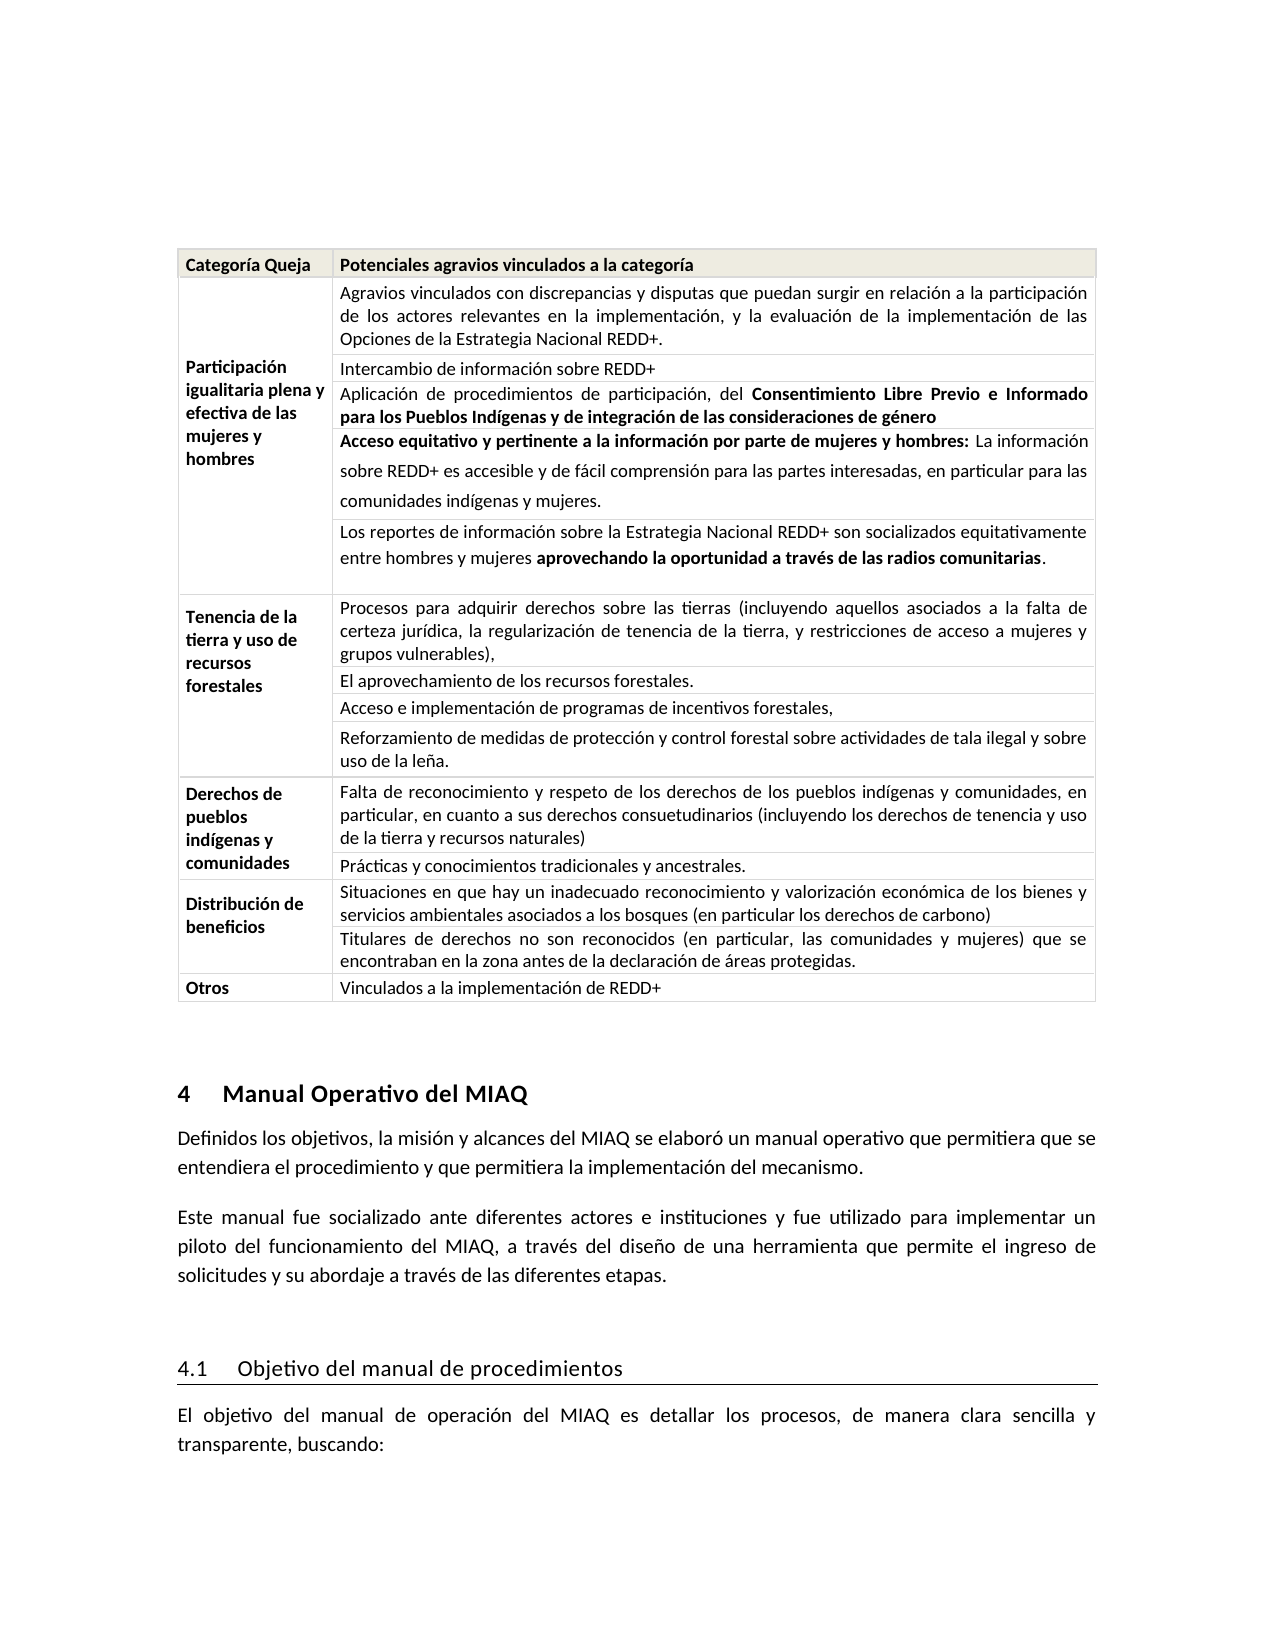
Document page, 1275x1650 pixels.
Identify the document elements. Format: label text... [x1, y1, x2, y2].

table_cell Situaciones en que hay un inadecuado reconocimiento y valorización económica de los bienes y servicios ambientales asociados a los bosques (en particular los derechos de carbono) [333, 879, 1095, 926]
table_cell Aplicación de procedimientos de participación, del Consentimiento Libre Previo e Informado para los Pueblos Indígenas y de integración de las consideraciones de género [333, 381, 1095, 428]
table_cell Derechos de pueblos indígenas y comunidades [179, 777, 332, 879]
table_cell Reforzamiento de medidas de protección y control forestal sobre actividades de tala ilegal y sobre uso de la leña. [333, 721, 1095, 776]
table_cell Prácticas y conocimientos tradicionales y ancestrales. [333, 852, 1095, 879]
table_header Potenciales agravios vinculados a la categoría [334, 250, 1095, 276]
table_cell Participación igualitaria plena y efectiva de las mujeres y hombres [179, 277, 332, 593]
table_cell El aprovechamiento de los recursos forestales. [333, 666, 1095, 693]
table_cell Los reportes de información sobre la Estrategia Nacional REDD+ son socializados equitativamente entre hombres y mujeres aprovechando la oportunidad a través de las radios comunitarias. [333, 519, 1095, 593]
text Este manual fue socializado ante diferentes actores e instituciones y fue utilizado para implementar un piloto del funcionamiento del MIAQ, a través del diseño de una herramienta que permite el ingreso de solicitudes y su abordaje a través de las diferentes etapas. [177, 1204, 1098, 1288]
table_cell Acceso equitativo y pertinente a la información por parte de mujeres y hombres: La información sobre REDD+ es accesible y de fácil comprensión para las partes interesadas, en particular para las comunidades indígenas y mujeres. [333, 428, 1095, 519]
table_cell Tenencia de la tierra y uso de recursos forestales [179, 595, 332, 776]
subtitle Objetivo del manual de procedimientos [177, 1354, 1098, 1384]
text Definidos los objetivos, la misión y alcances del MIAQ se elaboró un manual operativo que permitiera que se entendiera el procedimiento y que permitiera la implementación del mecanismo. [177, 1125, 1098, 1180]
subtitle Manual Operativo del MIAQ [177, 1078, 1098, 1108]
table_cell Vinculados a la implementación de REDD+ [333, 973, 1095, 1001]
table_cell Intercambio de información sobre REDD+ [333, 354, 1095, 381]
table_cell Agravios vinculados con discrepancias y disputas que puedan surgir en relación a la participación de los actores relevantes en la implementación, y la evaluación de la implementación de las Opciones de la Estrategia Nacional REDD+. [333, 276, 1095, 354]
table_cell Titulares de derechos no son reconocidos (en particular, las comunidades y mujeres) que se encontraban en la zona antes de la declaración de áreas protegidas. [333, 926, 1095, 973]
table_header Categoría Queja [179, 250, 332, 276]
table_cell Procesos para adquirir derechos sobre las tierras (incluyendo aquellos asociados a la falta de certeza jurídica, la regularización de tenencia de la tierra, y restricciones de acceso a mujeres y grupos vulnerables), [333, 594, 1095, 666]
table_cell Distribución de beneficios [179, 880, 332, 973]
table_cell Otros [179, 974, 332, 1001]
table_cell Acceso e implementación de programas de incentivos forestales, [333, 693, 1095, 721]
table_cell Falta de reconocimiento y respeto de los derechos de los pueblos indígenas y comunidades, en particular, en cuanto a sus derechos consuetudinarios (incluyendo los derechos de tenencia y uso de la tierra y recursos naturales) [333, 776, 1095, 852]
text El objetivo del manual de operación del MIAQ es detallar los procesos, de manera clara sencilla y transparente, buscando: [177, 1402, 1098, 1457]
